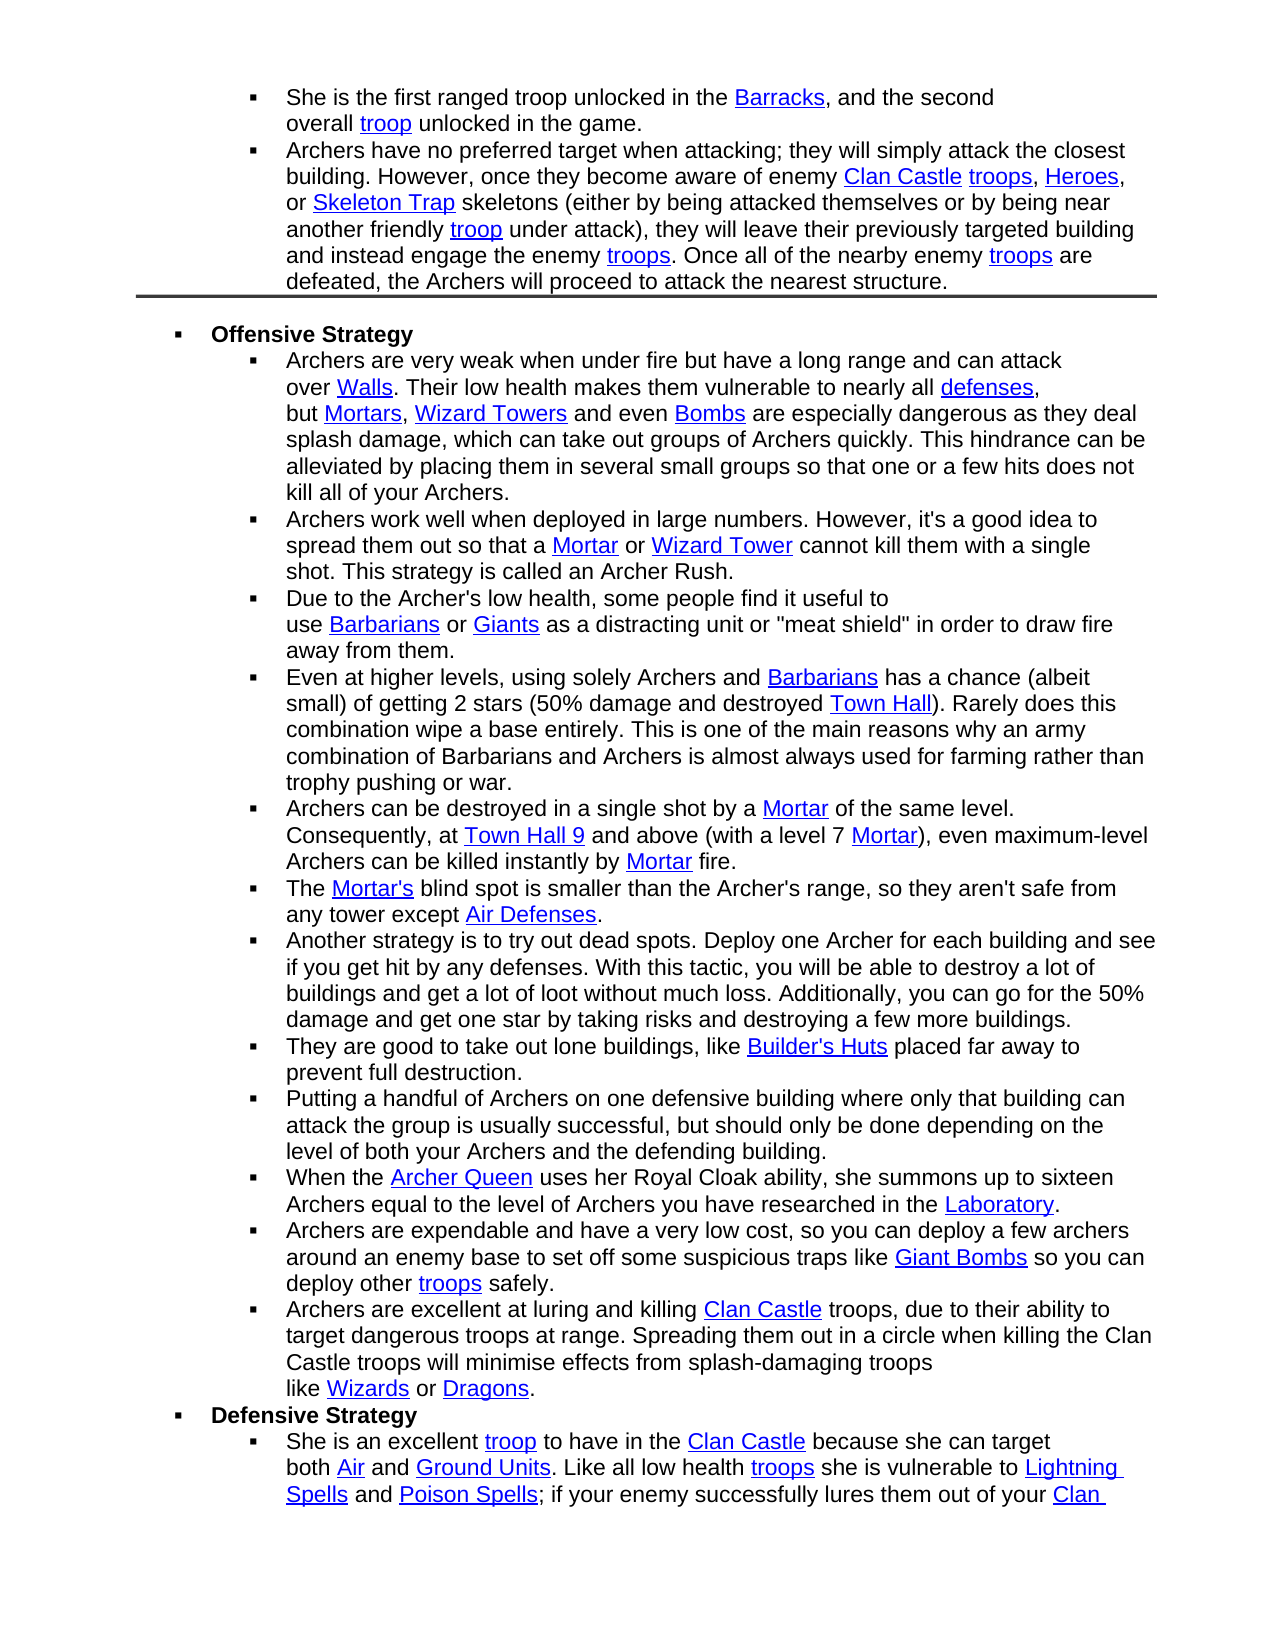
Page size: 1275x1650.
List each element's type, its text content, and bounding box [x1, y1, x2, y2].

list Archers have no preferred target when attacking; they will simply attack the closest building. However, once they become aware of enemy Clan Castle troops, Heroes, or Skeleton Trap skeletons (either by being attacked themselves or by being near another friendly troop under attack), they will leave their previously targeted building and instead engage the enemy troops. Once all of the nearby enemy troops are defeated, the Archers will proceed to attack the nearest structure. [248, 137, 1157, 294]
list Archers work well when deployed in large numbers. However, it's a good idea to spread them out so that a Mortar or Wizard Tower cannot kill them with a single shot. This strategy is called an Archer Rush. [248, 506, 1157, 584]
list Archers are excellent at luring and killing Clan Castle troops, due to their ability to target dangerous troops at range. Spreading them out in a circle when killing the Clan Castle troops will minimise effects from splash-damaging troops like Wizards or Dragons. [248, 1296, 1157, 1402]
list The Mortar's blind spot is smaller than the Archer's range, so they aren't safe from any tower except Air Defenses. [248, 874, 1157, 927]
list They are good to take out lone buildings, like Builder's Huts placed far away to prevent full destruction. [248, 1033, 1157, 1085]
list Even at higher levels, using solely Archers and Barbarians has a chance (albeit small) of getting 2 stars (50% damage and destroyed Town Hall). Rarely does this combination wipe a base entirely. This is one of the main reasons why an army combination of Barbarians and Archers is almost always used for farming rather than trophy pushing or war. [248, 664, 1157, 795]
list Putting a handful of Archers on one defensive building where only that building can attack the group is usually successful, but should only be done depending on the level of both your Archers and the defending building. [248, 1085, 1157, 1164]
list Another strategy is to try out dead spots. Deploy one Archer for each building and see if you get hit by any defenses. With this tactic, you will be able to destroy a lot of buildings and get a lot of loot without much loss. Additionally, you can go for the 50% damage and get one star by taking risks and destroying a few more buildings. [248, 927, 1157, 1033]
list When the Archer Queen uses her Royal Cloak ability, she summons up to sixteen Archers equal to the level of Archers you have researched in the Laboratory. [248, 1164, 1157, 1217]
list Defensive Strategy [173, 1402, 1157, 1428]
list Archers are expendable and have a very low cost, so you can deploy a few archers around an enemy base to set off some suspicious traps like Giant Bombs so you can deploy other troops safely. [248, 1217, 1157, 1296]
list Due to the Archer's low health, some people find it useful to use Barbarians or Giants as a distracting unit or "meat shield" in order to draw fire away from them. [248, 584, 1157, 664]
list Archers can be destroyed in a single shot by a Mortar of the same level. Consequently, at Town Hall 9 and above (with a level 7 Mortar), even maximum-level Archers can be killed instantly by Mortar fire. [248, 795, 1157, 874]
list She is the first ranged troop unlocked in the Barracks, and the second overall troop unlocked in the game. [248, 84, 1157, 137]
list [248, 1428, 1157, 1507]
list Archers are very weak when under fire but have a long range and can attack over Walls. Their low health makes them vulnerable to nearly all defenses, but Mortars, Wizard Towers and even Bombs are especially dangerous as they deal splash damage, which can take out groups of Archers quickly. This hindrance can be alleviated by placing them in several small groups so that one or a few hits does not kill all of your Archers. [248, 347, 1157, 506]
list Offensive Strategy [173, 321, 1157, 347]
